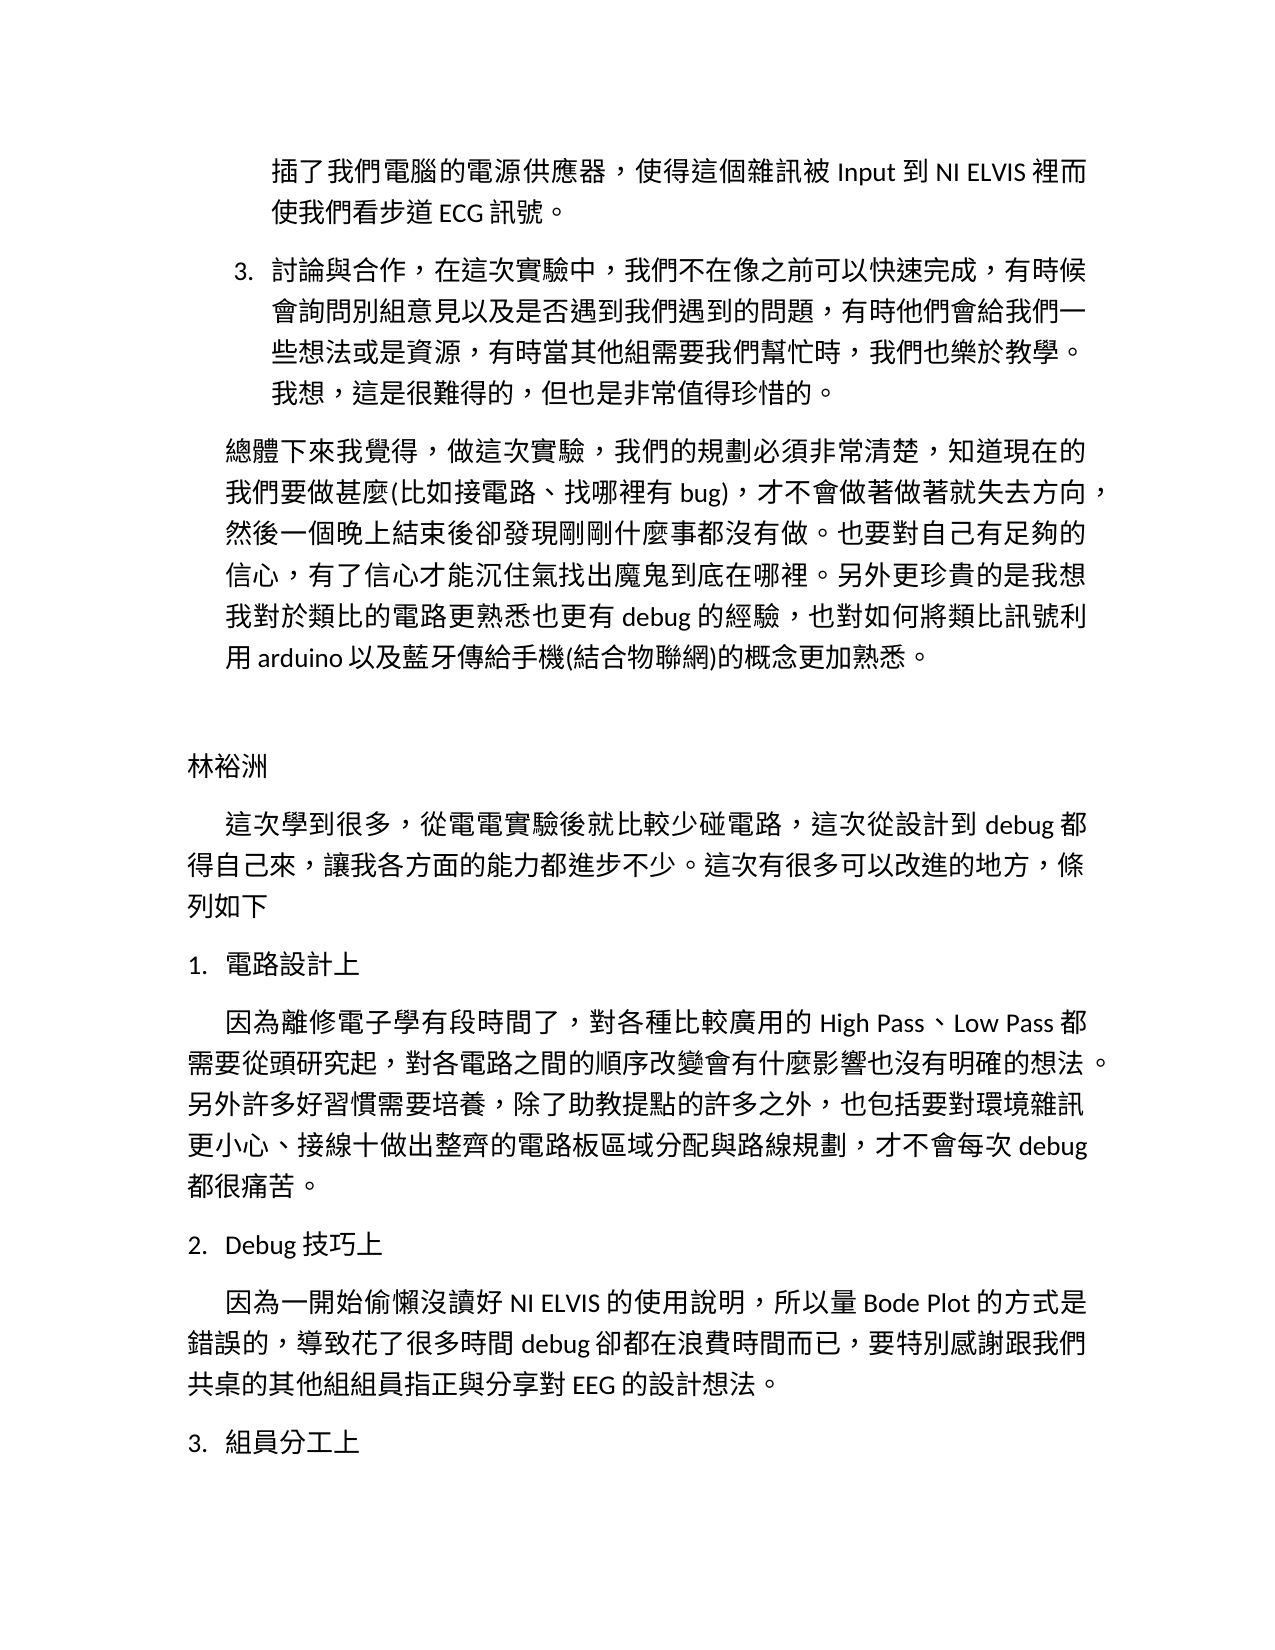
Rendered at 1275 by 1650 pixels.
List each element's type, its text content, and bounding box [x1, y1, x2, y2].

text 這次學到很多，從電電實驗後就比較少碰電路，這次從設計到debug都得自己來，讓我各方面的能力都進步不少。這次有很多可以改進的地方，條列如下 [187, 803, 1087, 924]
list Debug技巧上 [187, 1223, 1087, 1262]
text 總體下來我覺得，做這次實驗，我們的規劃必須非常清楚，知道現在的我們要做甚麼(比如接電路、找哪裡有bug)，才不會做著做著就失去方向，然後一個晚上結束後卻發現剛剛什麼事都沒有做。也要對自己有足夠的信心，有了信心才能沉住氣找出魔鬼到底在哪裡。另外更珍貴的是我想我對於類比的電路更熟悉也更有debug的經驗，也對如何將類比訊號利用arduino以及藍牙傳給手機(結合物聯網)的概念更加熟悉。 [225, 430, 1087, 675]
list 組員分工上 [187, 1421, 1087, 1460]
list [233, 150, 1087, 230]
text 因為離修電子學有段時間了，對各種比較廣用的High Pass、Low Pass都需要從頭研究起，對各電路之間的順序改變會有什麼影響也沒有明確的想法。另外許多好習慣需要培養，除了助教提點的許多之外，也包括要對環境雜訊更小心、接線十做出整齊的電路板區域分配與路線規劃，才不會每次debug都很痛苦。 [187, 1001, 1087, 1204]
list 電路設計上 [187, 943, 1087, 982]
list 討論與合作，在這次實驗中，我們不在像之前可以快速完成，有時候會詢問別組意見以及是否遇到我們遇到的問題，有時他們會給我們一些想法或是資源，有時當其他組需要我們幫忙時，我們也樂於教學。我想，這是很難得的，但也是非常值得珍惜的。 [233, 249, 1087, 412]
text 林裕洲 [187, 745, 1087, 784]
text 因為一開始偷懶沒讀好NI ELVIS的使用說明，所以量Bode Plot的方式是錯誤的，導致花了很多時間debug卻都在浪費時間而已，要特別感謝跟我們共桌的其他組組員指正與分享對EEG的設計想法。 [187, 1281, 1087, 1402]
